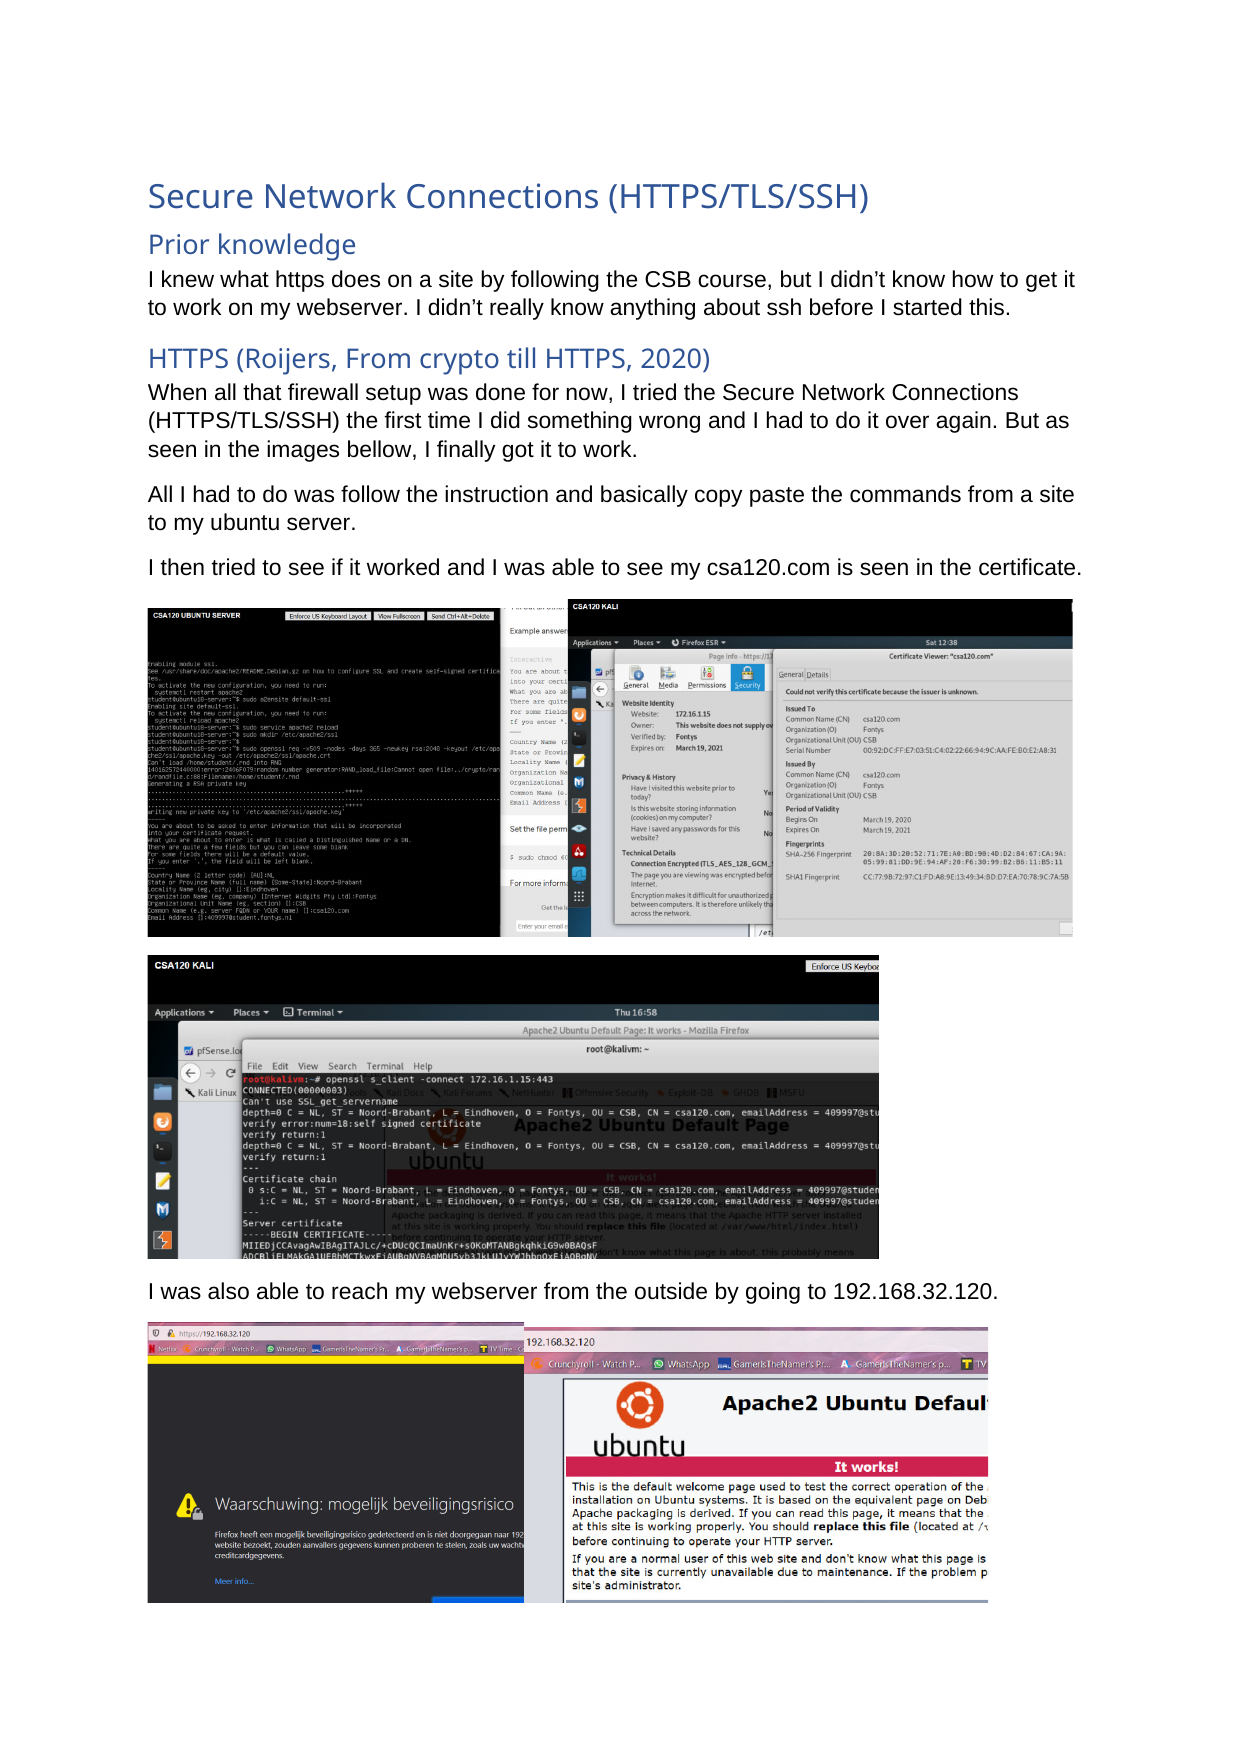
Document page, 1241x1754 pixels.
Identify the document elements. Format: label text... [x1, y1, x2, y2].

text I was also able to reach my webserver from the outside by going to 192.168.32.120. [148, 1278, 1093, 1304]
text All I had to do was follow the instruction and basically copy paste the commands from a site to my ubuntu server. [148, 481, 1093, 536]
picture [147, 1322, 989, 1603]
subtitle HTTPS [148, 339, 1093, 376]
picture [147, 955, 879, 1259]
text I knew what https does on a site by following the CSB course, but I didn’t know how to get it to work on my webserver. I didn’t really know anything about ssh before I started this. [148, 266, 1093, 320]
subtitle Secure Network Connections (HTTPS/TLS/SSH) [148, 173, 1093, 218]
subtitle Prior knowledge [148, 226, 1093, 263]
text When all that firewall setup was done for now, I tried the Secure Network Connections (HTTPS/TLS/SSH) the first time I did something wrong and I had to do it over again. But as seen in the images bellow, I finally got it to work. [148, 379, 1093, 462]
picture [147, 599, 1073, 937]
text I then tried to see if it worked and I was able to see my csa120.com is seen in the certificate. [148, 554, 1093, 581]
